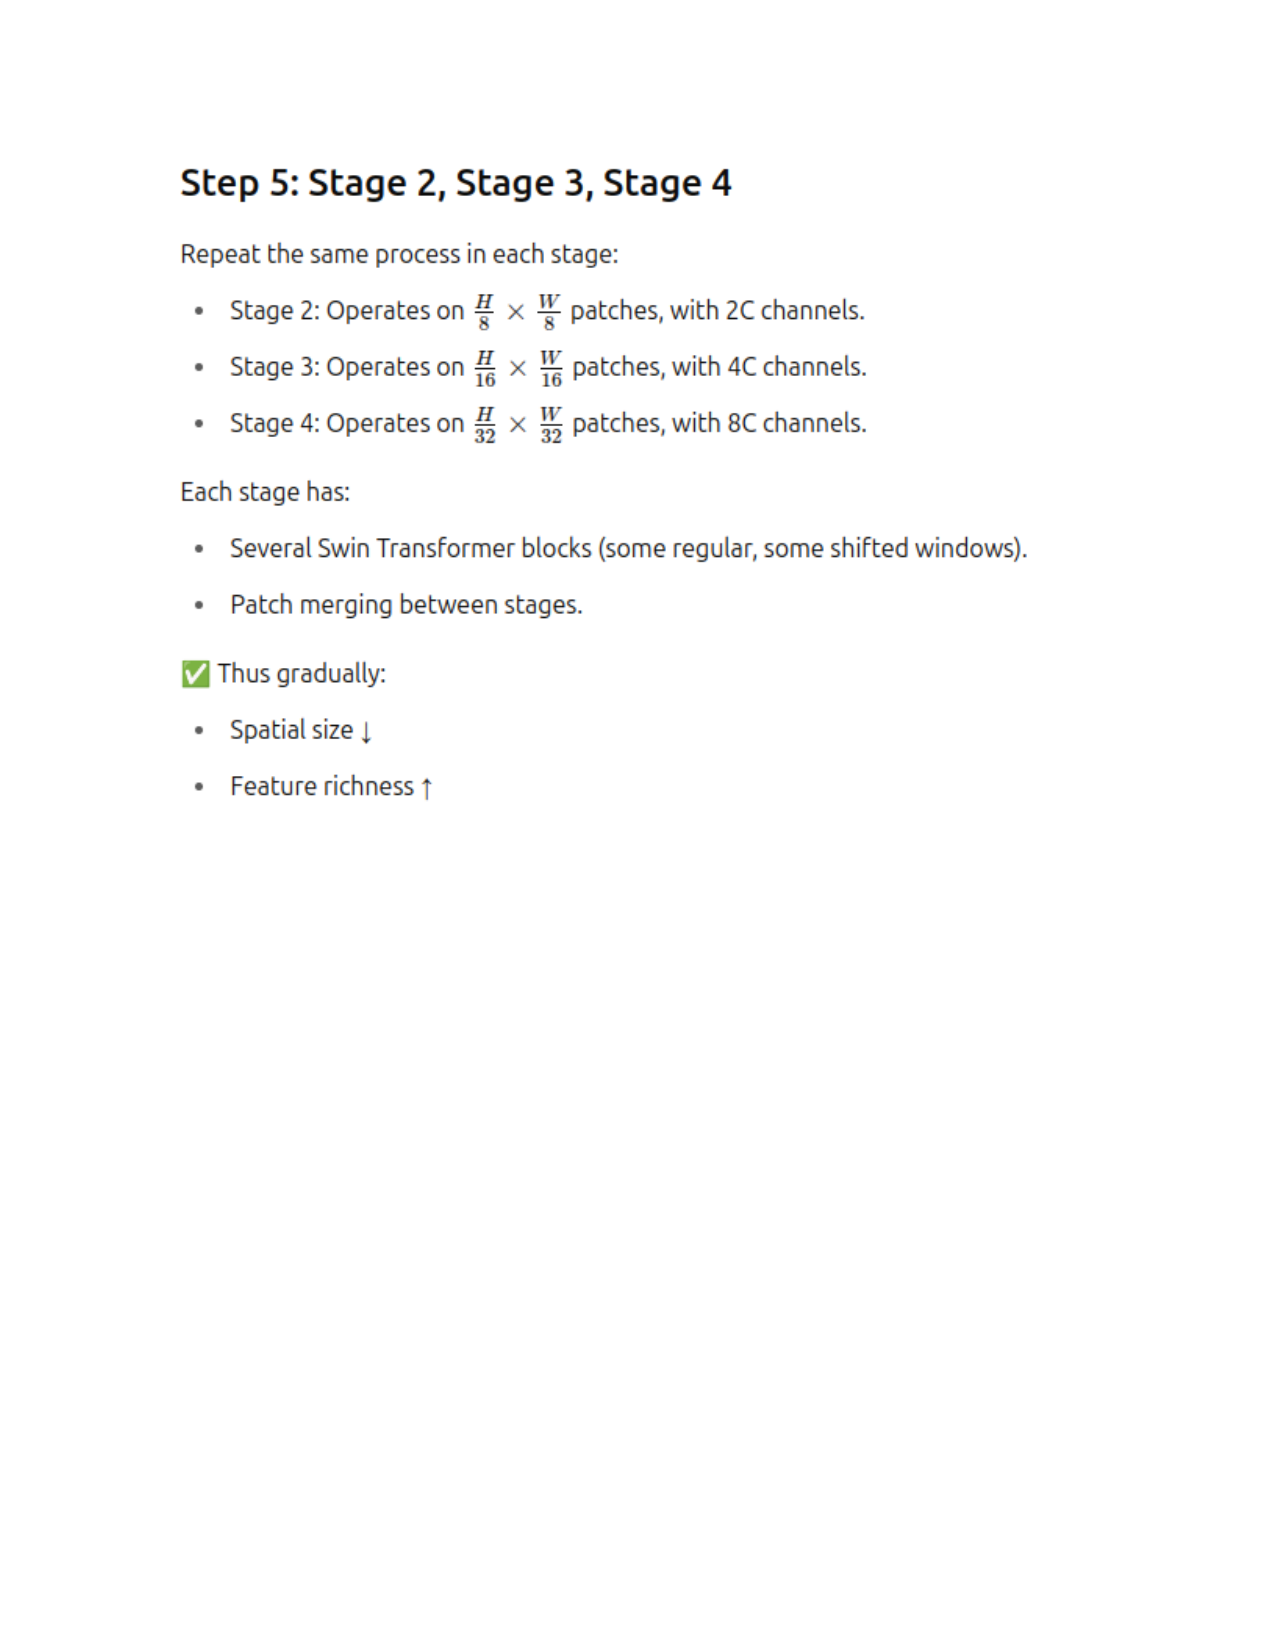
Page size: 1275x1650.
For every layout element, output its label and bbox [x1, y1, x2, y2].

picture [150, 150, 1041, 822]
